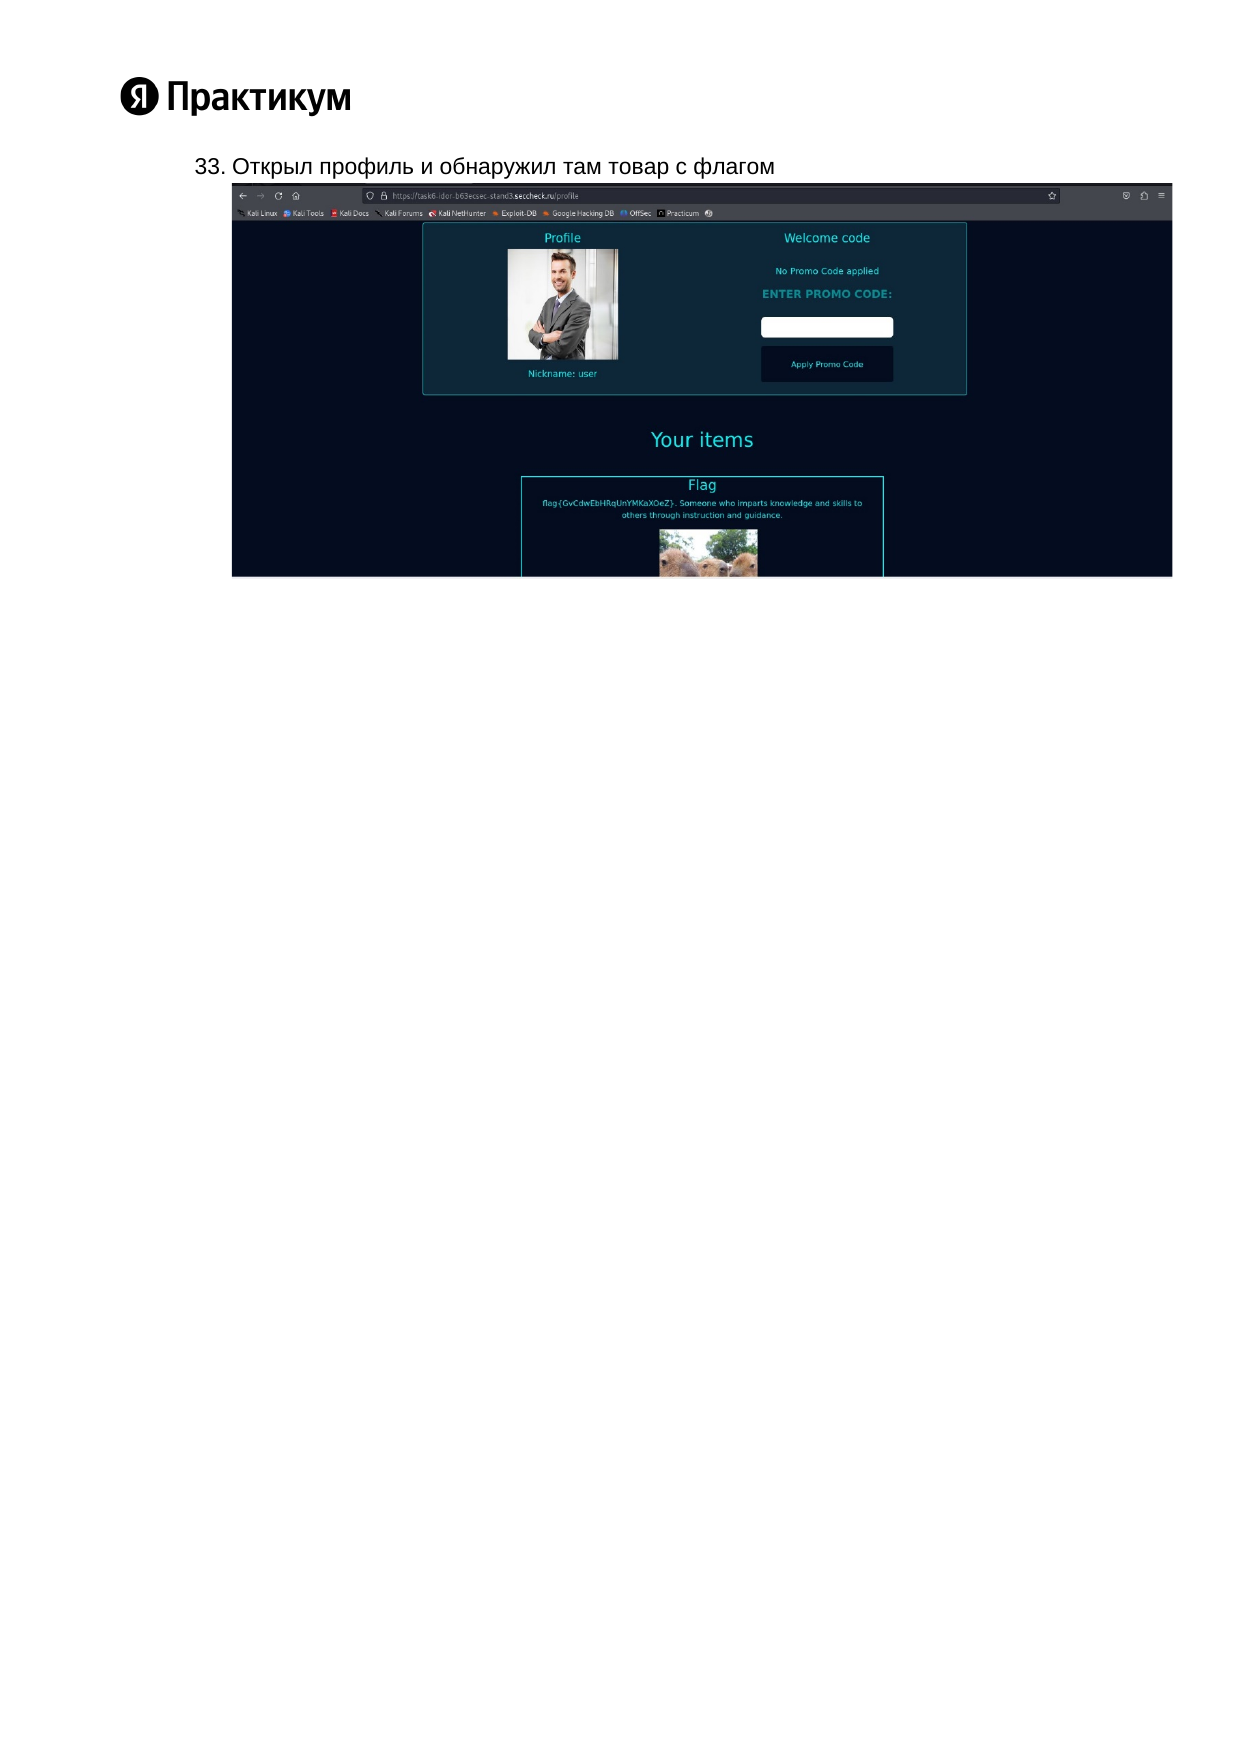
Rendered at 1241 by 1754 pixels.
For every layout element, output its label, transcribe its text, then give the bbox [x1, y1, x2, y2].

picture [120, 75, 353, 118]
picture [231, 183, 1173, 579]
